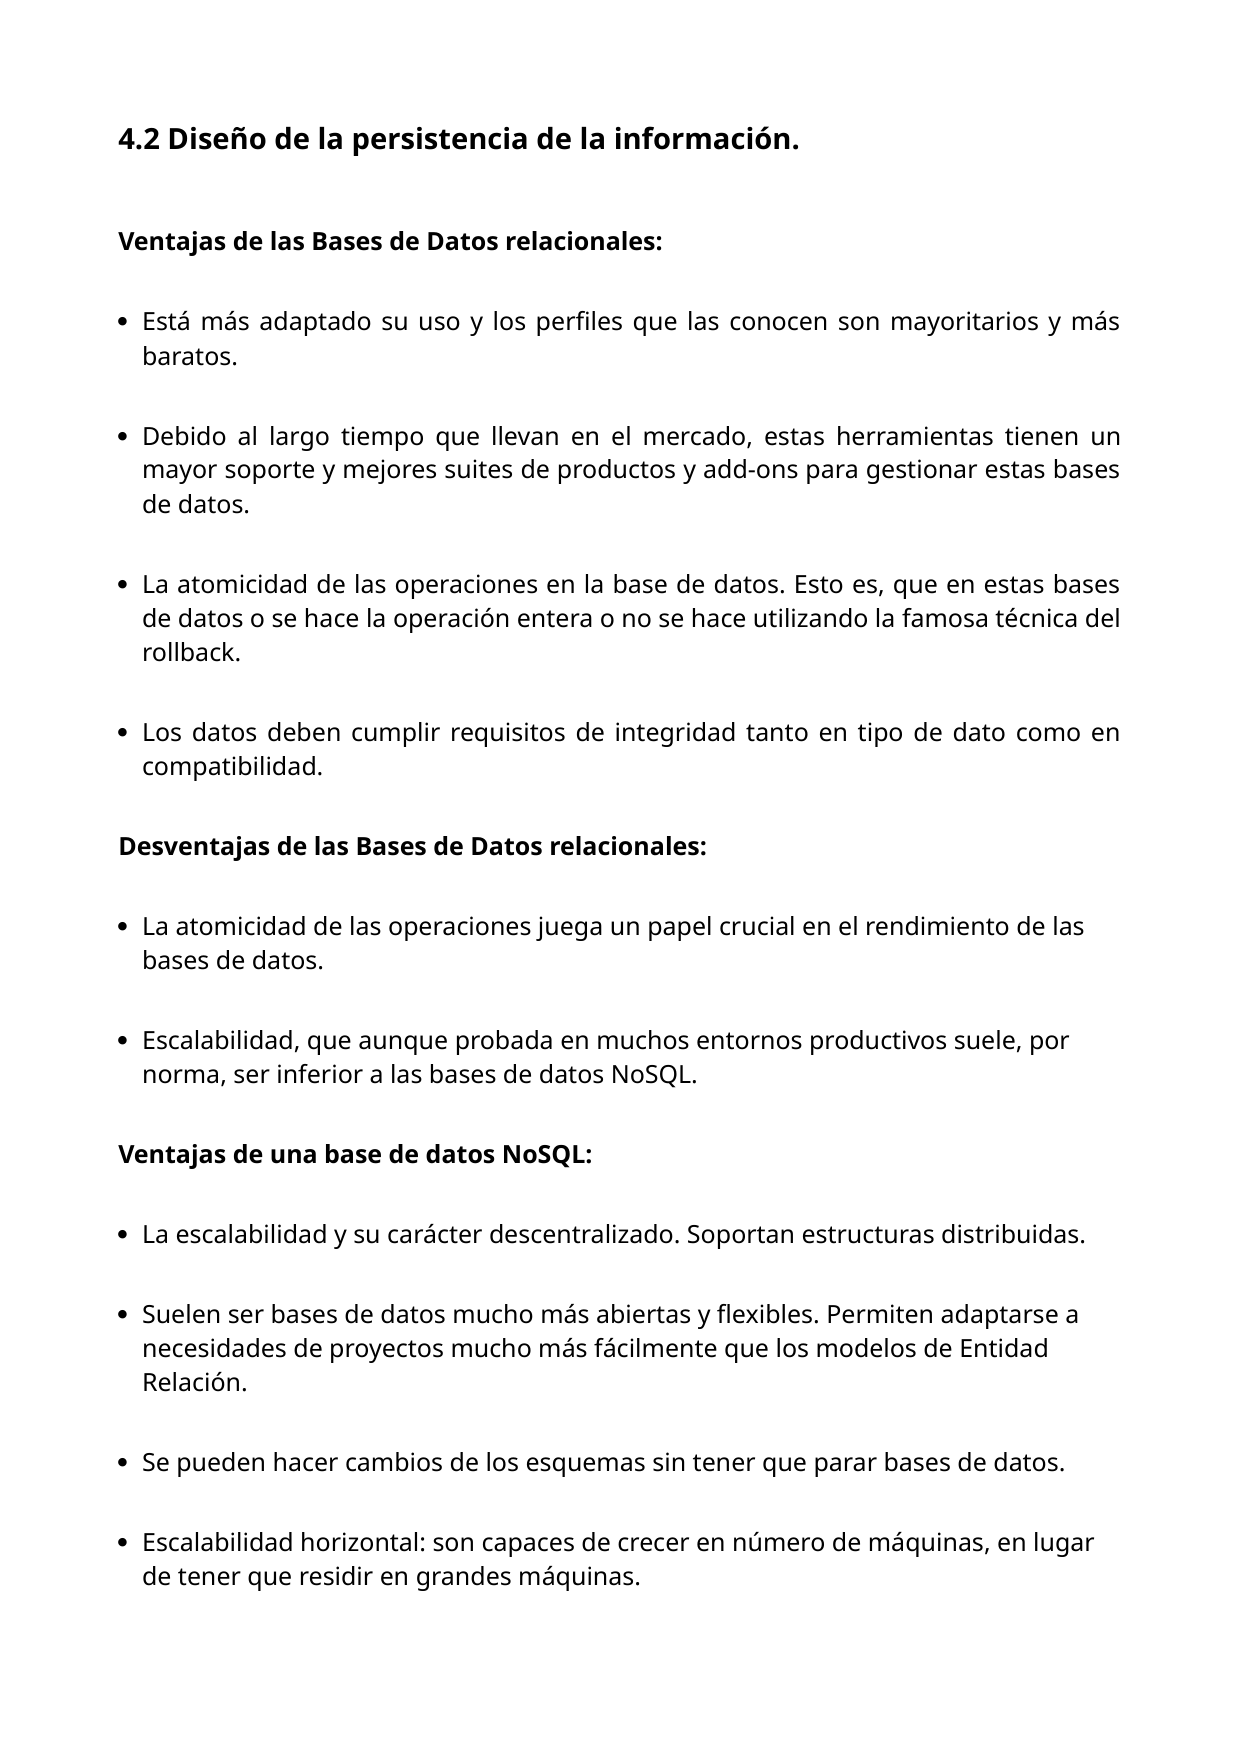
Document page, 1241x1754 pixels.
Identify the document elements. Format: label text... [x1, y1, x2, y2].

list Está más adaptado su uso y los perfiles que las conocen son mayoritarios y más baratos. [118, 304, 1122, 372]
list Suelen ser bases de datos mucho más abiertas y flexibles. Permiten adaptarse a necesidades de proyectos mucho más fácilmente que los modelos de Entidad Relación. [118, 1297, 1122, 1399]
list La atomicidad de las operaciones en la base de datos. Esto es, que en estas bases de datos o se hace la operación entera o no se hace utilizando la famosa técnica del rollback. [118, 566, 1122, 668]
text Ventajas de las Bases de Datos relacionales: [118, 224, 1122, 258]
list Los datos deben cumplir requisitos de integridad tanto en tipo de dato como en compatibilidad. [118, 714, 1122, 782]
text Desventajas de las Bases de Datos relacionales: [118, 828, 1122, 862]
list Escalabilidad, que aunque probada en muchos entornos productivos suele, por norma, ser inferior a las bases de datos NoSQL. [118, 1022, 1122, 1091]
list Escalabilidad horizontal: son capaces de crecer en número de máquinas, en lugar de tener que residir en grandes máquinas. [118, 1525, 1122, 1593]
list Debido al largo tiempo que llevan en el mercado, estas herramientas tienen un mayor soporte y mejores suites de productos y add-ons para gestionar estas bases de datos. [118, 418, 1122, 520]
text Ventajas de una base de datos NoSQL: [118, 1137, 1122, 1171]
subtitle 4.2 Diseño de la persistencia de la información. [118, 118, 1122, 158]
list La escalabilidad y su carácter descentralizado. Soportan estructuras distribuidas. [118, 1217, 1122, 1251]
list Se pueden hacer cambios de los esquemas sin tener que parar bases de datos. [118, 1445, 1122, 1479]
list La atomicidad de las operaciones juega un papel crucial en el rendimiento de las bases de datos. [118, 908, 1122, 977]
